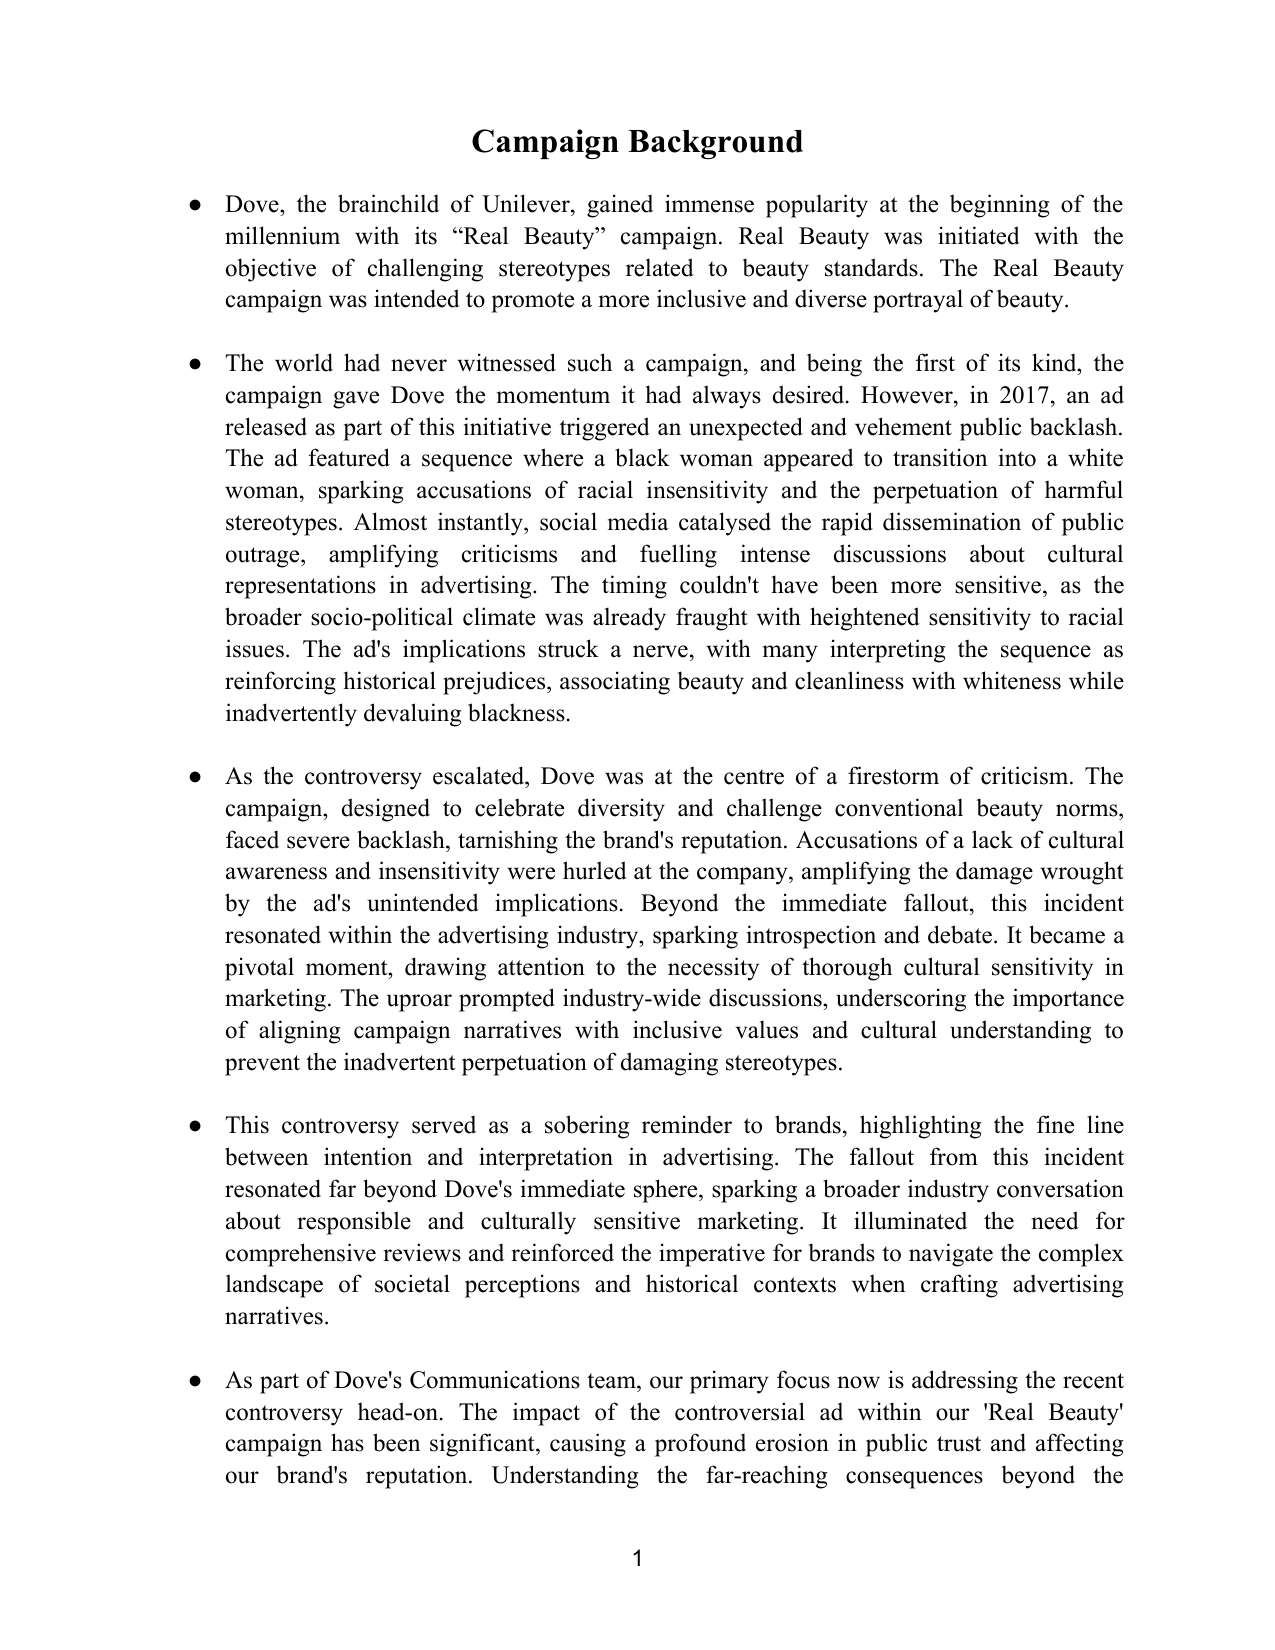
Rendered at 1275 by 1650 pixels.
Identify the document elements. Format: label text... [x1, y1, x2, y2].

list Dove, the brainchild of Unilever, gained immense popularity at the beginning of the millennium with its “Real Beauty” campaign. Real Beauty was initiated with the objective of challenging stereotypes related to beauty standards. The Real Beauty campaign was intended to promote a more inclusive and diverse portrayal of beauty. [187, 190, 1125, 313]
list The world had never witnessed such a campaign, and being the first of its kind, the campaign gave Dove the momentum it had always desired. However, in 2017, an ad released as part of this initiative triggered an unexpected and vehement public backlash. The ad featured a sequence where a black woman appeared to transition into a white woman, sparking accusations of racial insensitivity and the perpetuation of harmful stereotypes. Almost instantly, social media catalysed the rapid dissemination of public outrage, amplifying criticisms and fuelling intense discussions about cultural representations in advertising. The timing couldn't have been more sensitive, as the broader socio-political climate was already fraught with heightened sensitivity to racial issues. The ad's implications struck a nerve, with many interpreting the sequence as reinforcing historical prejudices, associating beauty and cleanliness with whiteness while inadvertently devaluing blackness. [187, 349, 1125, 726]
list As the controversy escalated, Dove was at the centre of a firestorm of criticism. The campaign, designed to celebrate diversity and challenge conventional beauty norms, faced severe backlash, tarnishing the brand's reputation. Accusations of a lack of cultural awareness and insensitivity were hurled at the company, amplifying the damage wrought by the ad's unintended implications. Beyond the immediate fallout, this incident resonated within the advertising industry, sparking introspection and debate. It became a pivotal moment, drawing attention to the necessity of thorough cultural sensitivity in marketing. The uproar prompted industry-wide discussions, underscoring the importance of aligning campaign narratives with inclusive values and cultural understanding to prevent the inadvertent perpetuation of damaging stereotypes. [187, 762, 1125, 1076]
text Campaign Background [150, 123, 1125, 160]
list This controversy served as a sobering reminder to brands, highlighting the fine line between intention and interpretation in advertising. The fallout from this incident resonated far beyond Dove's immediate sphere, sparking a broader industry conversation about responsible and culturally sensitive marketing. It illuminated the need for comprehensive reviews and reinforced the imperative for brands to navigate the complex landscape of societal perceptions and historical contexts when crafting advertising narratives. [187, 1112, 1125, 1330]
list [187, 1366, 1125, 1489]
